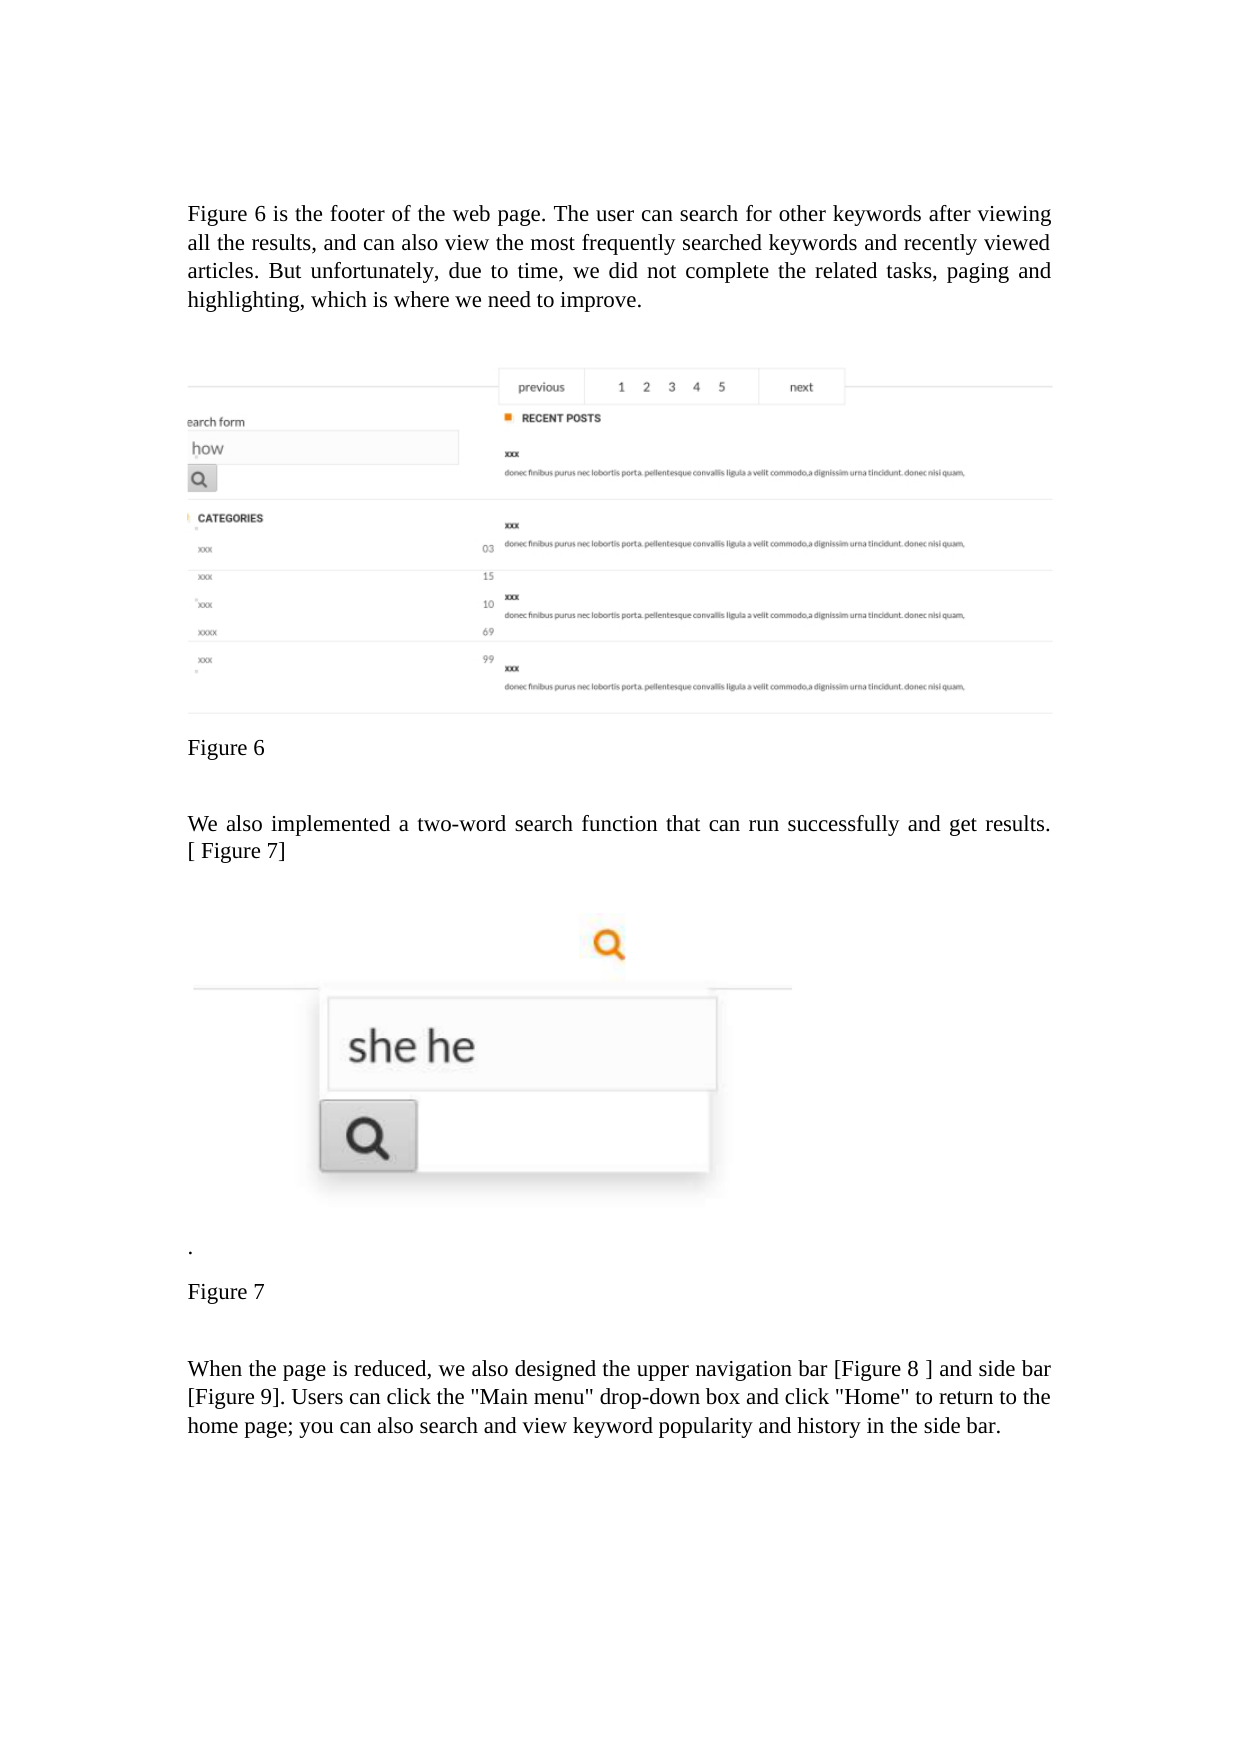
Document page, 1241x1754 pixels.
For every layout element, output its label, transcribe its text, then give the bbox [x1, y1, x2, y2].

text We also implemented a two-word search function that can run successfully and get results. [ Figure 7] [187, 810, 1053, 863]
picture [193, 913, 793, 1255]
text Figure 7 [187, 1278, 1053, 1304]
picture [187, 330, 1053, 715]
text Figure 6 is the footer of the web page. The user can search for other keywords after viewing all the results, and can also view the most frequently searched keywords and recently viewed articles. But unfortunately, due to time, we did not complete the related tasks, paging and highlighting, which is where we need to improve. [187, 200, 1053, 312]
text Figure 6 [187, 733, 1053, 760]
text When the page is reduced, we also designed the upper navigation bar [Figure 8 ] and side bar [Figure 9]. Users can click the "Main menu" drop-down box and click "Home" to return to the home page; you can also search and view keyword popularity and history in the side bar. [187, 1355, 1053, 1438]
